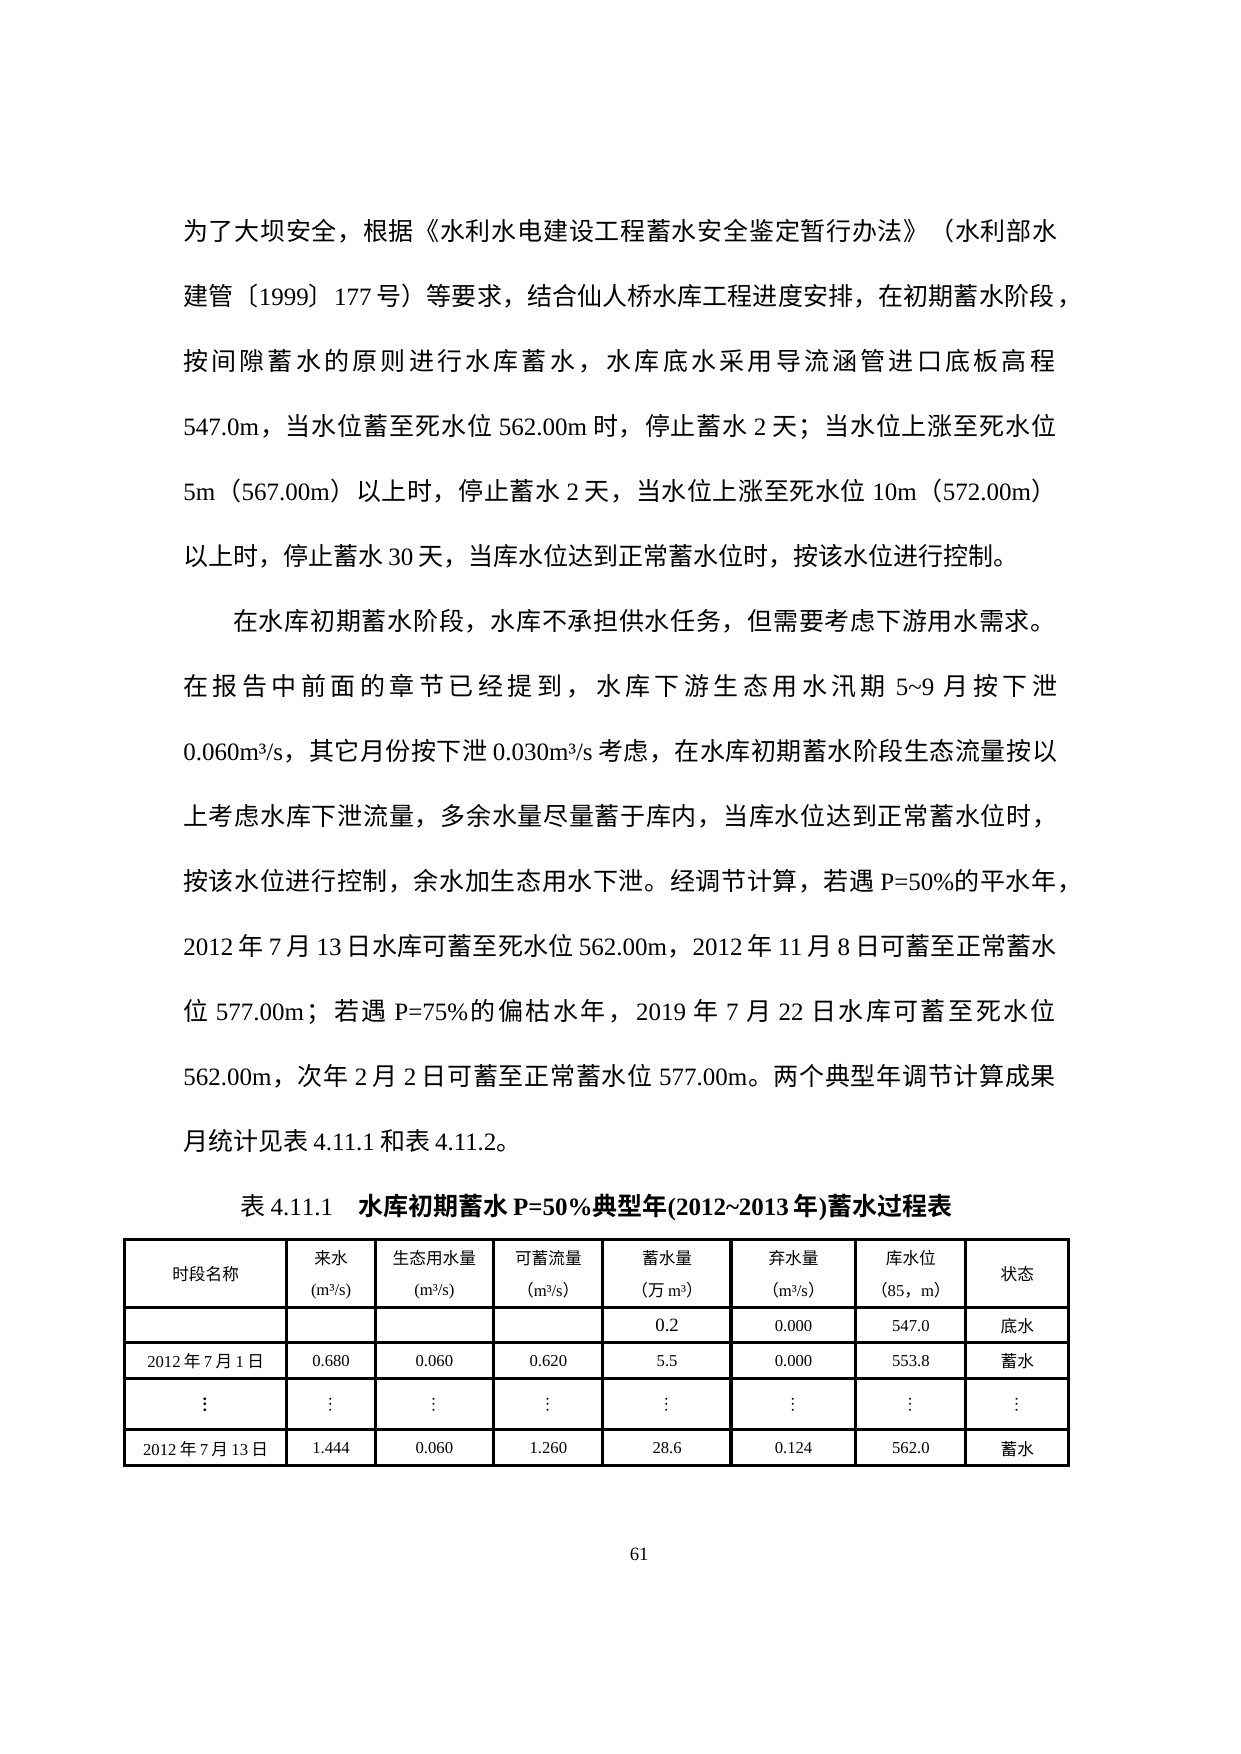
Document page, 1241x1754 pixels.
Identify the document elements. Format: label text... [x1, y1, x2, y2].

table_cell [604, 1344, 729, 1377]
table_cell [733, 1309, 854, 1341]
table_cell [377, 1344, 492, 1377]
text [183, 197, 1057, 587]
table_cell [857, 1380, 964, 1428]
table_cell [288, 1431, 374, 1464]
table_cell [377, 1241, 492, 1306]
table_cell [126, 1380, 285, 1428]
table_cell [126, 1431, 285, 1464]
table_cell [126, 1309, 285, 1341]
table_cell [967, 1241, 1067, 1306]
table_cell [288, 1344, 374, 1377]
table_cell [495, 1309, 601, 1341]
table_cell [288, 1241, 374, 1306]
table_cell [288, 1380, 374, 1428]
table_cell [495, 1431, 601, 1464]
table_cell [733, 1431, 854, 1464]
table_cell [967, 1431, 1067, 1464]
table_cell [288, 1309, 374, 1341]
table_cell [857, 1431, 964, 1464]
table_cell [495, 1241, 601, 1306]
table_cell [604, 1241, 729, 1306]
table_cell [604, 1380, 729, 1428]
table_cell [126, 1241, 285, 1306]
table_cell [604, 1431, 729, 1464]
text 在水库初期蓄水阶段，水库不承担供水任务，但需要考虑下游用水需求。在报告中前面的章节已经提到，水库下游生态用水汛期5~9月按下泄0.060m³/s，其它月份按下泄0.030m³/s考虑，在水库初期蓄水阶段生态流量按以上考虑水库下泄流量，多余水量尽量蓄于库内，当库水位达到正常蓄水位时，按该水位进行控制，余水加生态用水下泄。经调节计算，若遇P=50%的平水年，2012年7月13日水库可蓄至死水位562.00m，2012年11月8日可蓄至正常蓄水位577.00m；若遇P=75%的偏枯水年，2019年7月22日水库可蓄至死水位562.00m，次年2月2日可蓄至正常蓄水位577.00m。两个典型年调节计算成果月统计见表4.11.1和表4.11.2。 [183, 587, 1057, 1172]
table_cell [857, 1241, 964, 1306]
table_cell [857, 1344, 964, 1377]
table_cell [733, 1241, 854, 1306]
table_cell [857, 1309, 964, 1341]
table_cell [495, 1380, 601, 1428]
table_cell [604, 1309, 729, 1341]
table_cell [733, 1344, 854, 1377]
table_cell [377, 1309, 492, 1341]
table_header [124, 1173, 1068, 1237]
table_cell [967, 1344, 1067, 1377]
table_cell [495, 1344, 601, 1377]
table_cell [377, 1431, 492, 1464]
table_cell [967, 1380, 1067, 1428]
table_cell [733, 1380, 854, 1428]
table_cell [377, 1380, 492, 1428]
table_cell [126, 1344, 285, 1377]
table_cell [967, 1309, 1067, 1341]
